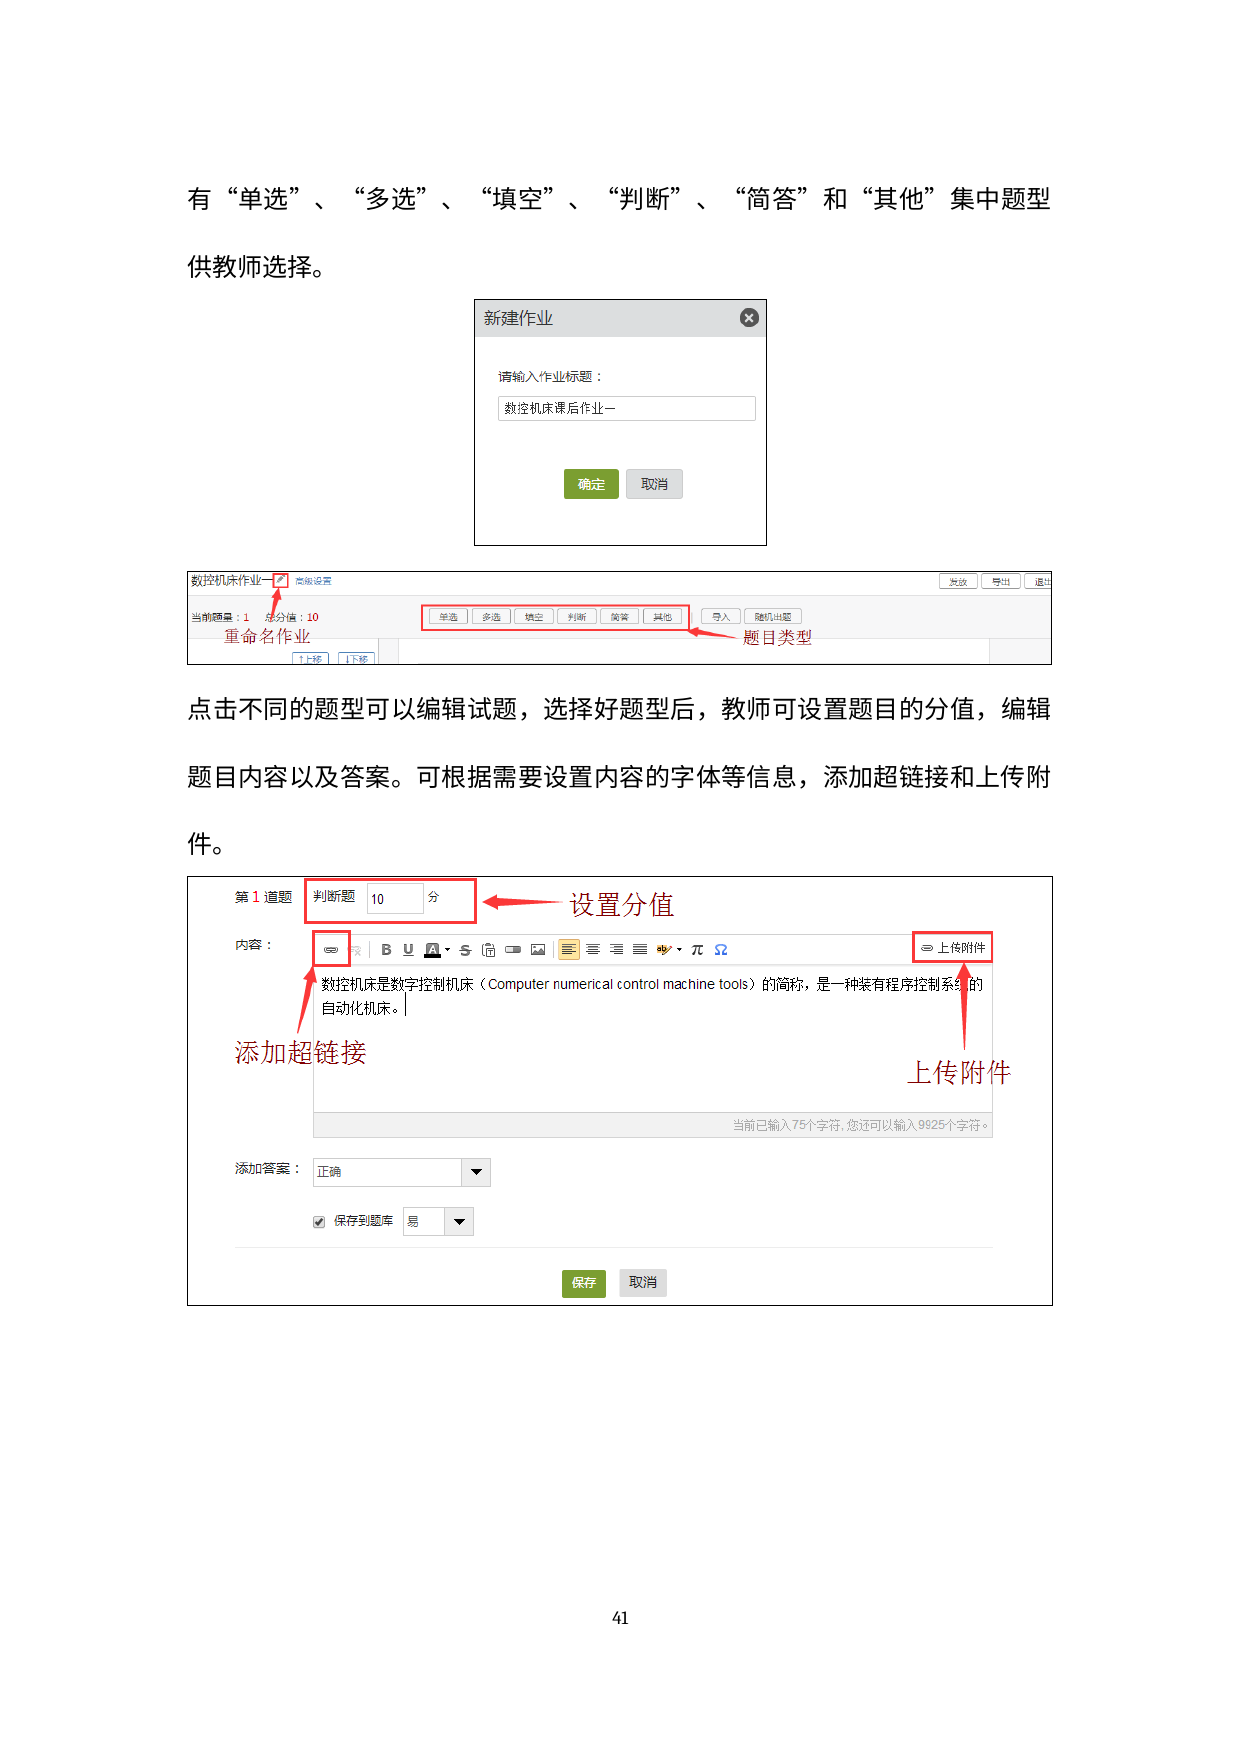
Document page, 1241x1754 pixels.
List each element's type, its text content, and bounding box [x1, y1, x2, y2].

text 点击不同的题型可以编辑试题，选择好题型后，教师可设置题目的分值，编辑题目内容以及答案。可根据需要设置内容的字体等信息，添加超链接和上传附件。 [187, 673, 1053, 876]
picture [475, 300, 766, 545]
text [187, 164, 1053, 300]
picture [188, 572, 1051, 664]
picture [188, 877, 1052, 1305]
